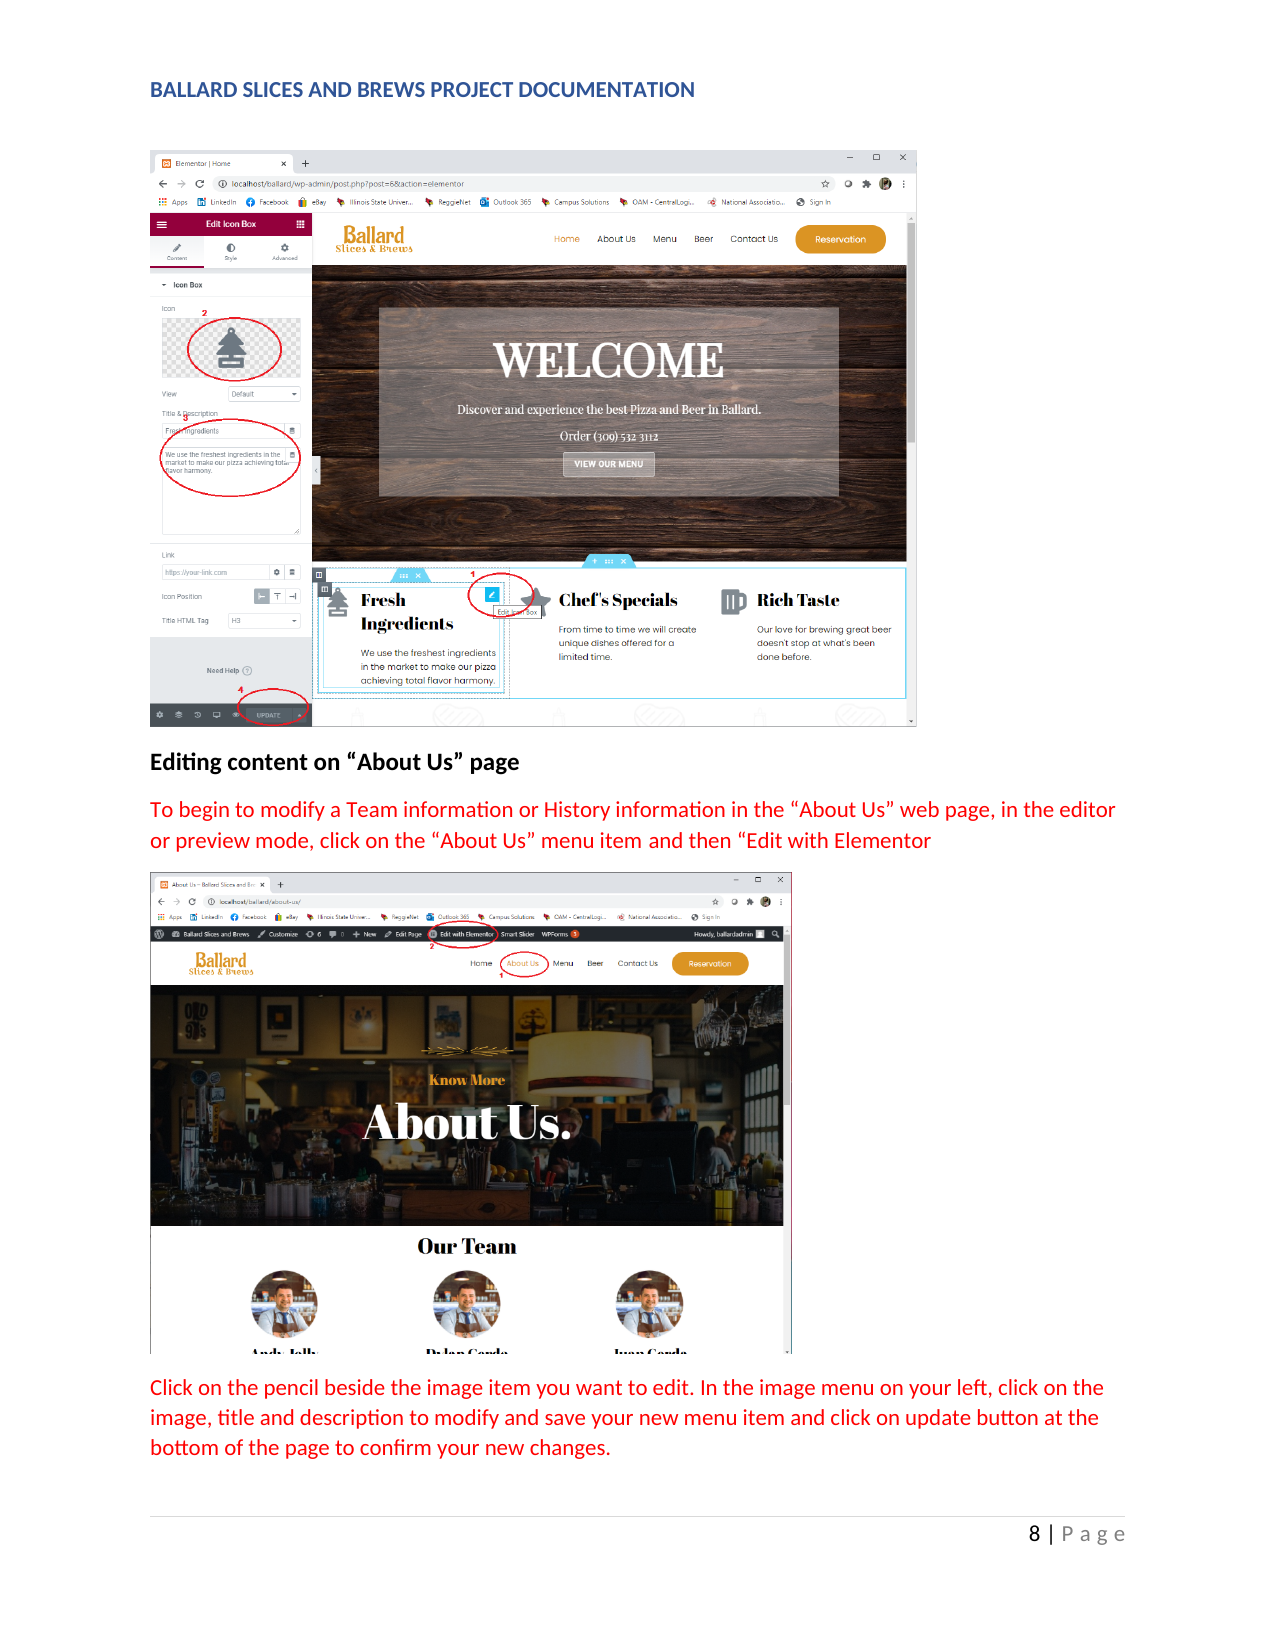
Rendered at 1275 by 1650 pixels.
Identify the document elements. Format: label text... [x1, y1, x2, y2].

picture [150, 872, 792, 1354]
text To begin to modify a Team information or History information in the “About Us” web page, in the editor or preview mode, click on the “About Us” menu item and then “Edit with Elementor [150, 796, 1125, 854]
picture [150, 150, 917, 727]
text Editing content on “About Us” page [150, 746, 1125, 776]
text Click on the pencil beside the image item you want to edit. In the image menu on your left, click on the image, title and description to modify and save your new menu item and click on update button at the bottom of the page to confirm your new changes. [150, 1373, 1125, 1461]
